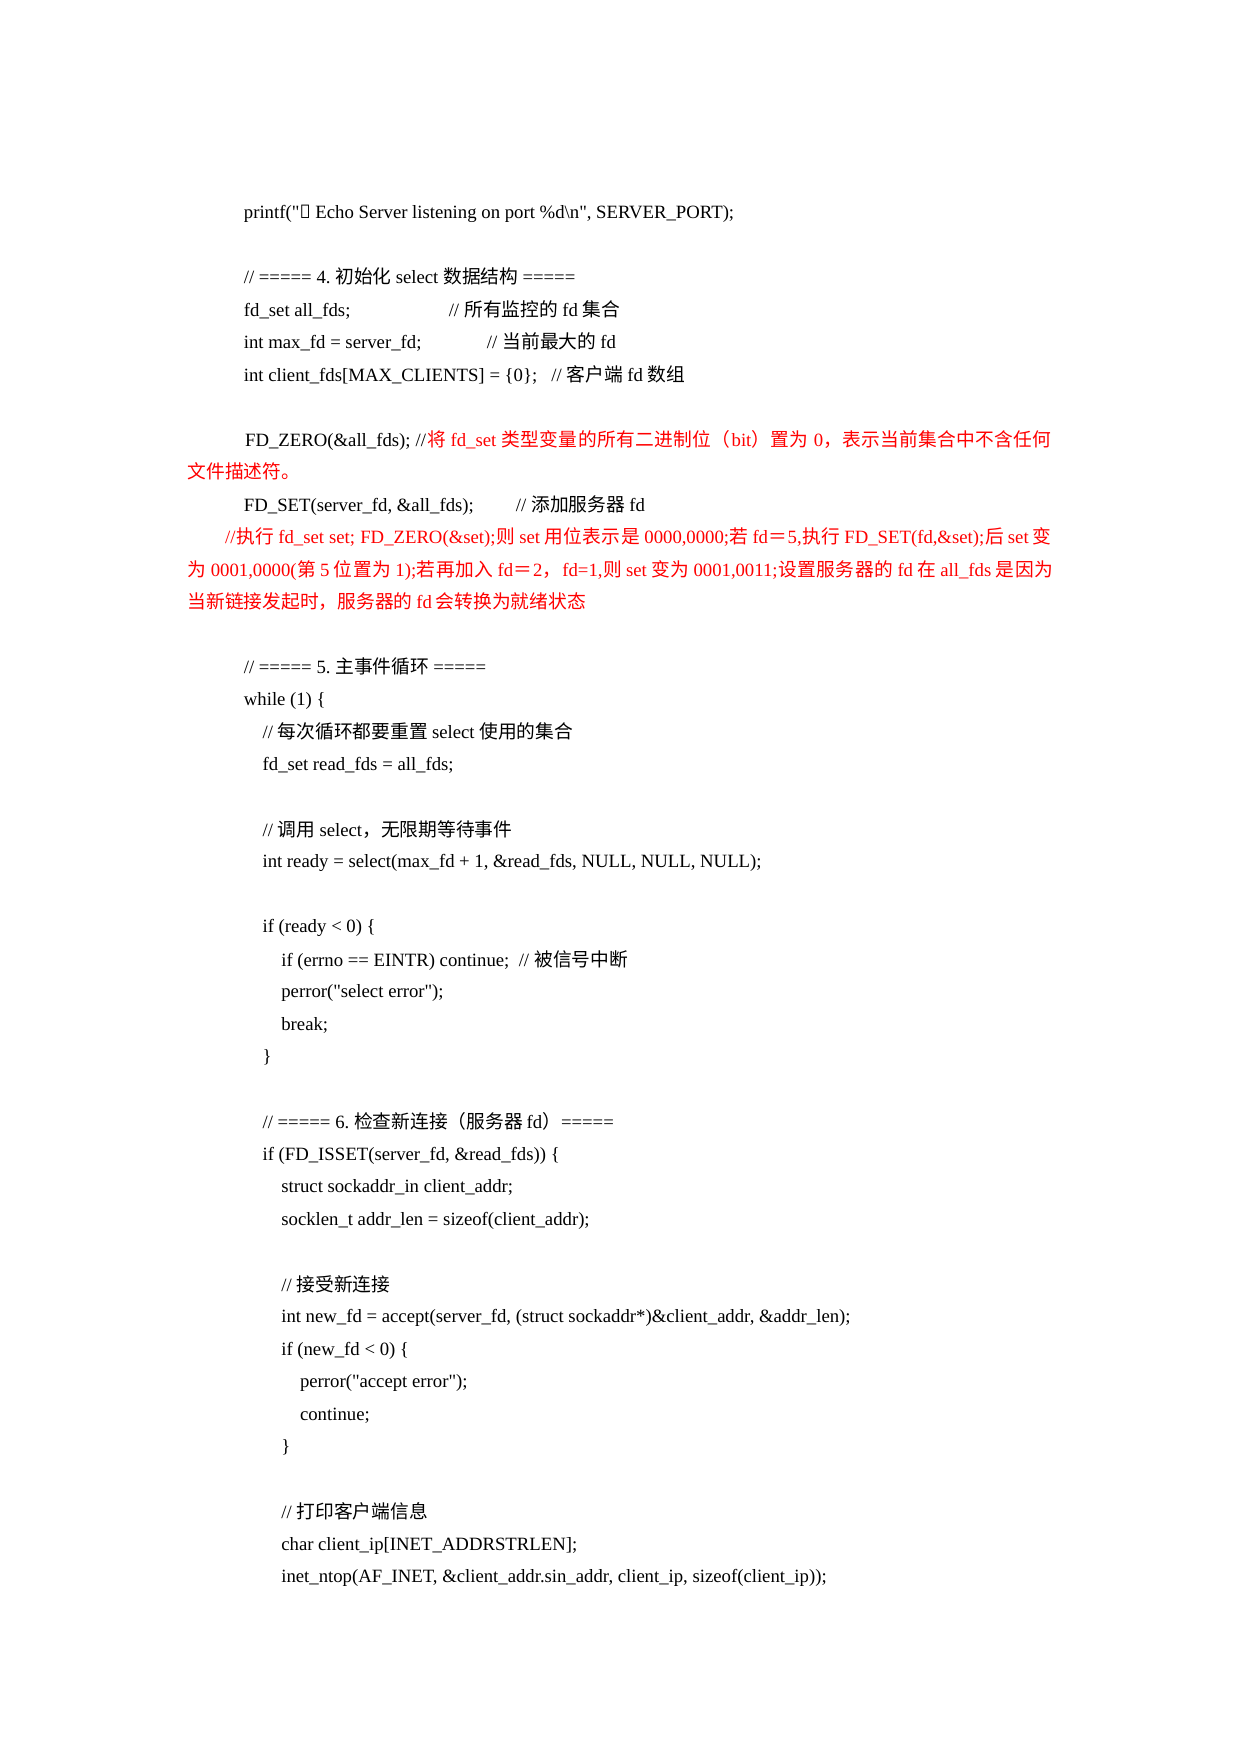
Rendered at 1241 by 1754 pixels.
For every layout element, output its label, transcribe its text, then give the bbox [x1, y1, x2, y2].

text //执行fd_set set; FD_ZERO(&set);则set用位表示是0000,0000;若fd＝5,执行FD_SET(fd,&set);后set变为0001,0000(第5位置为1);若再加入fd＝2，fd=1,则set变为0001,0011;设置服务器的fd在all_fds是因为当新链接发起时，服务器的fd会转换为就绪状态 [187, 519, 1053, 617]
text fd_set read_fds = all_fds; [187, 747, 1053, 779]
text if (errno == EINTR) continue; // 被信号中断 [187, 942, 1053, 974]
text struct sockaddr_in client_addr; [187, 1169, 1053, 1202]
text while (1) { [187, 682, 1053, 714]
text if (ready < 0) { [187, 909, 1053, 942]
text int new_fd = accept(server_fd, (struct sockaddr*)&client_addr, &addr_len); [187, 1299, 1053, 1332]
text printf("🚀 Echo Server listening on port %d\n", SERVER_PORT); [187, 194, 1053, 227]
text // 接受新连接 [187, 1267, 1053, 1299]
text break; [187, 1007, 1053, 1039]
text // 打印客户端信息 [187, 1494, 1053, 1527]
text if (FD_ISSET(server_fd, &read_fds)) { [187, 1137, 1053, 1169]
text } [187, 1429, 1053, 1462]
text inet_ntop(AF_INET, &client_addr.sin_addr, client_ip, sizeof(client_ip)); [187, 1559, 1053, 1592]
text fd_set all_fds; // 所有监控的 fd 集合 [187, 292, 1053, 324]
text int client_fds[MAX_CLIENTS] = {0}; // 客户端 fd 数组 [187, 357, 1053, 389]
text } [187, 1039, 1053, 1072]
text continue; [187, 1397, 1053, 1429]
text perror("select error"); [187, 974, 1053, 1007]
text char client_ip[INET_ADDRSTRLEN]; [187, 1527, 1053, 1559]
text // ===== 5. 主事件循环 ===== [187, 649, 1053, 682]
text // ===== 6. 检查新连接（服务器fd）===== [187, 1104, 1053, 1137]
text if (new_fd < 0) { [187, 1332, 1053, 1364]
text int ready = select(max_fd + 1, &read_fds, NULL, NULL, NULL); [187, 844, 1053, 877]
text perror("accept error"); [187, 1364, 1053, 1397]
text // 每次循环都要重置 select 使用的集合 [187, 714, 1053, 747]
text FD_ZERO(&all_fds); //将 fd_set 类型变量的所有二进制位（bit）置为 0，表示当前集合中不含任何文件描述符。 [187, 422, 1053, 487]
text socklen_t addr_len = sizeof(client_addr); [187, 1202, 1053, 1234]
text FD_SET(server_fd, &all_fds); // 添加服务器 fd [187, 487, 1053, 519]
text // ===== 4. 初始化 select 数据结构 ===== [187, 259, 1053, 292]
text // 调用 select，无限期等待事件 [187, 812, 1053, 844]
text int max_fd = server_fd; // 当前最大的 fd [187, 324, 1053, 357]
